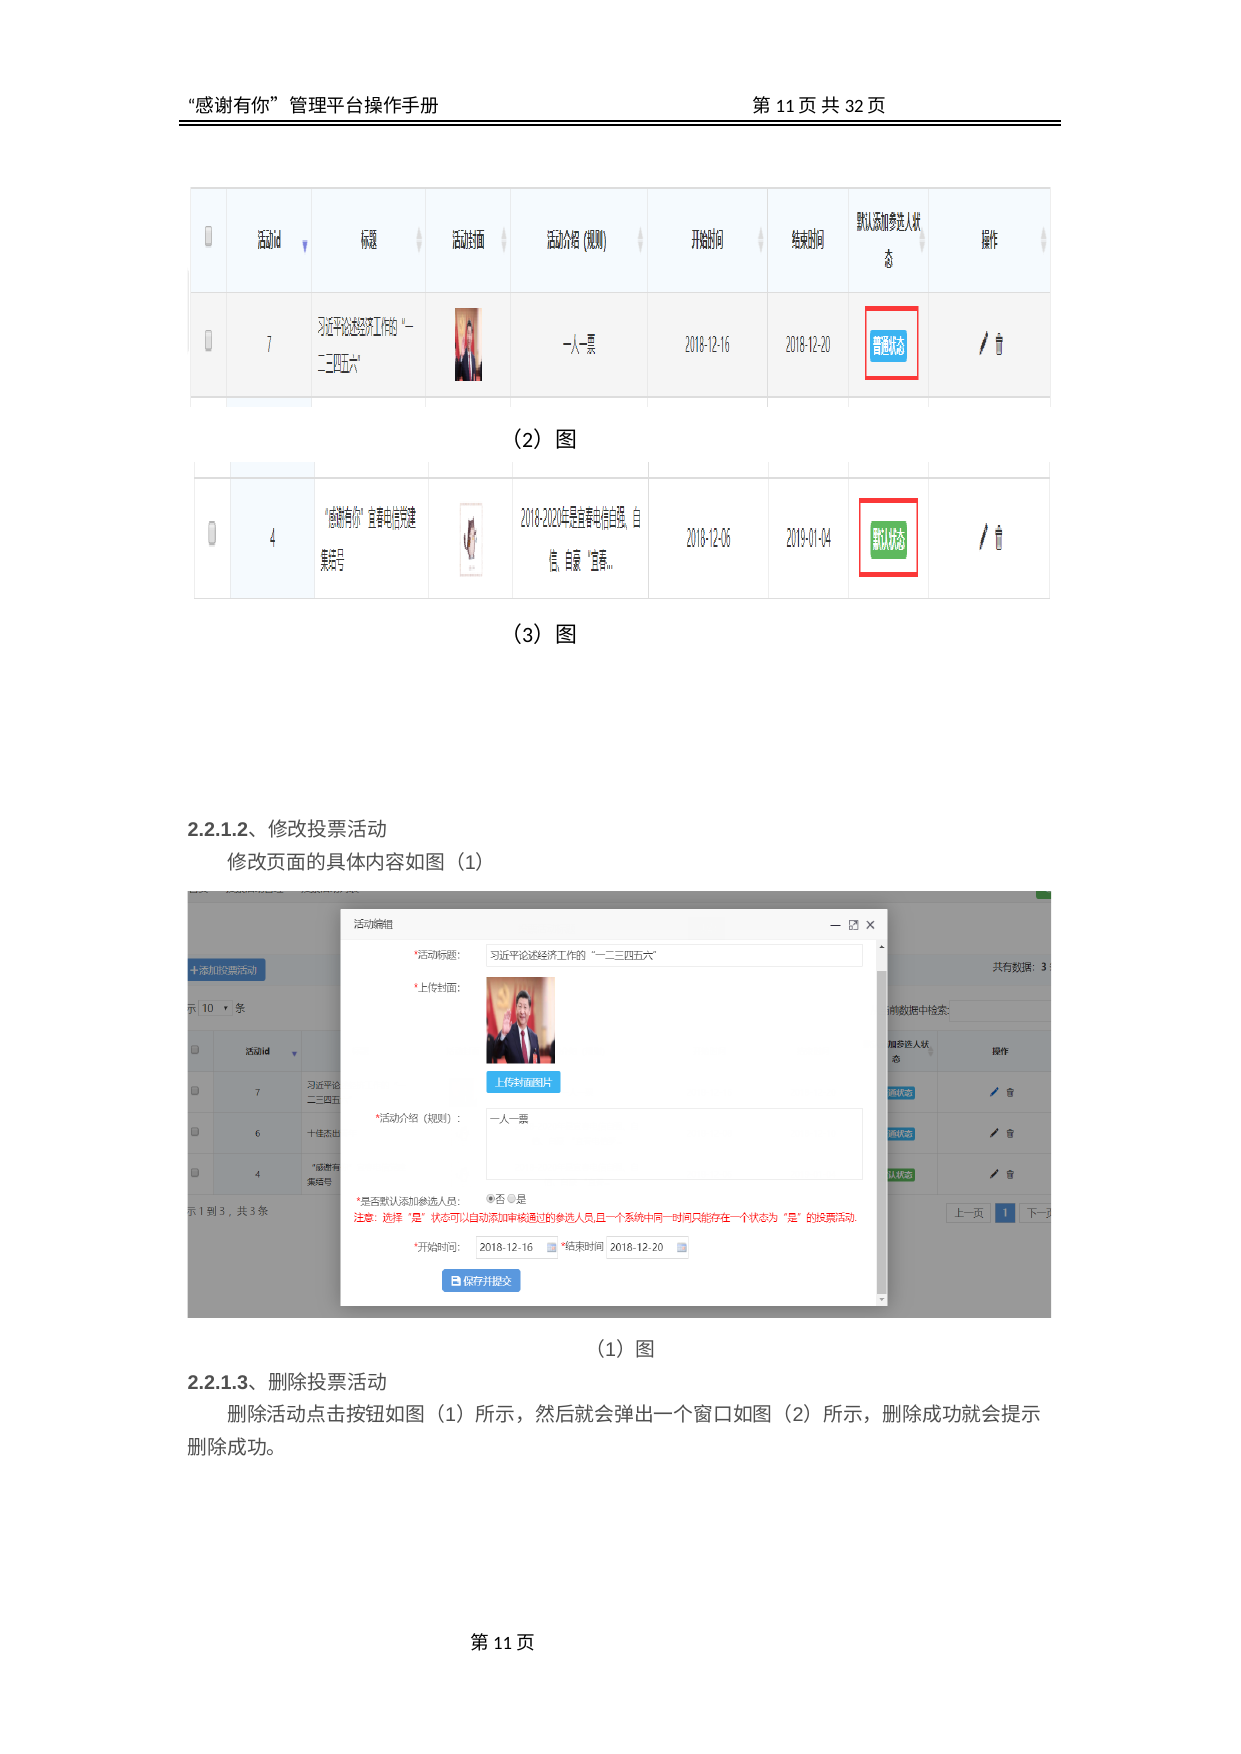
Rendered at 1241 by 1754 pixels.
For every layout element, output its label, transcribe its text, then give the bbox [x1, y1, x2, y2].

picture [187, 891, 1052, 1318]
picture [187, 462, 1053, 610]
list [187, 1397, 1053, 1462]
text （1）图 [187, 1332, 1053, 1364]
list 图 [500, 617, 1053, 649]
text 2.2.1.2、修改投票活动 [187, 812, 1053, 844]
list 图 [500, 422, 1053, 454]
picture [187, 177, 1053, 407]
list 2.2.1.3、删除投票活动 [187, 1364, 1053, 1397]
